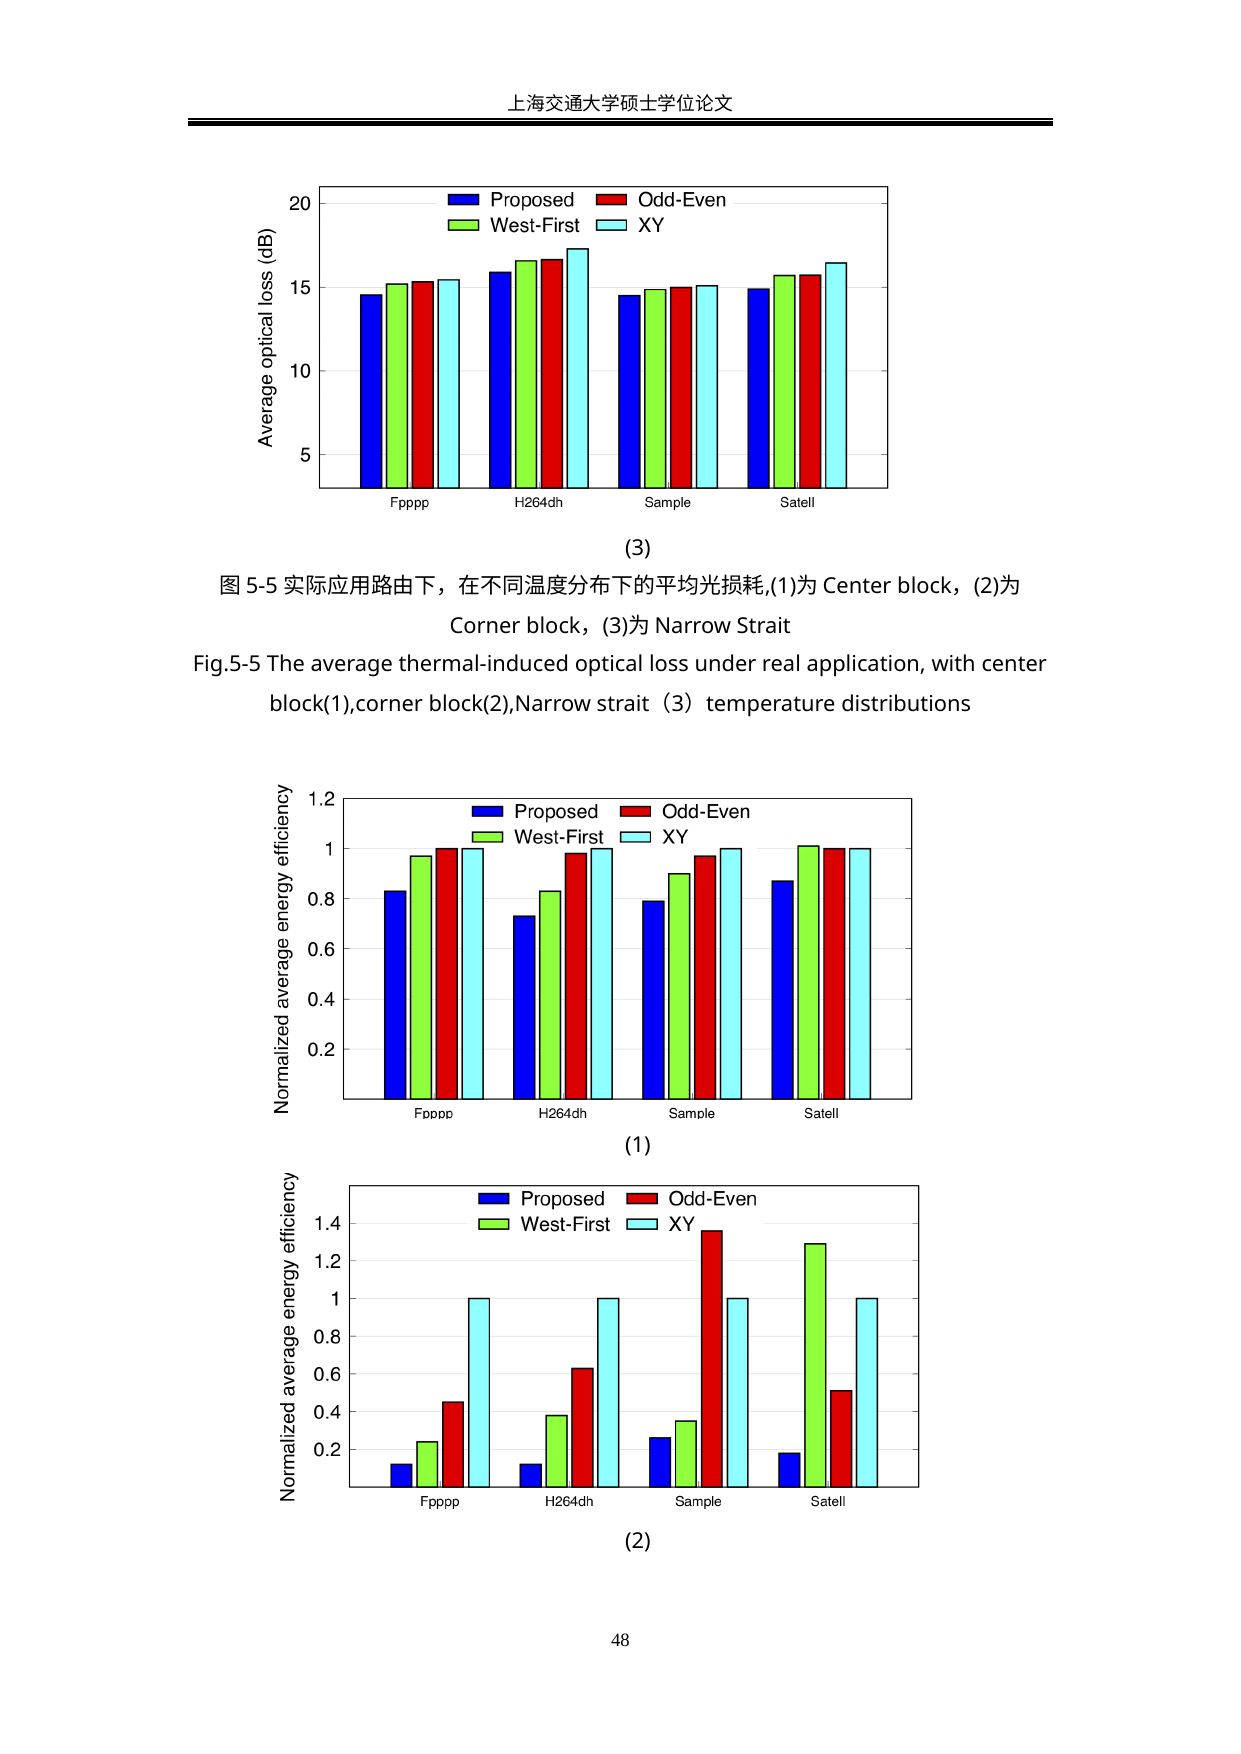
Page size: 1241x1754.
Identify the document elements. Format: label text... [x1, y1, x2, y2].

text (2) [581, 1518, 1053, 1562]
text (3) [581, 524, 1053, 568]
picture [250, 1173, 960, 1511]
picture [244, 772, 953, 1119]
text 图5-5 实际应用路由下，在不同温度分布下的平均光损耗,(1)为Center block，(2)为Corner block，(3)为Narrow Strait [187, 568, 1053, 640]
picture [220, 179, 929, 517]
text (1) [581, 1122, 1053, 1166]
text Fig.5-5 The average thermal-induced optical loss under real application, with center block(1),corner block(2),Narrow strait（3）temperature distributions [187, 648, 1053, 717]
